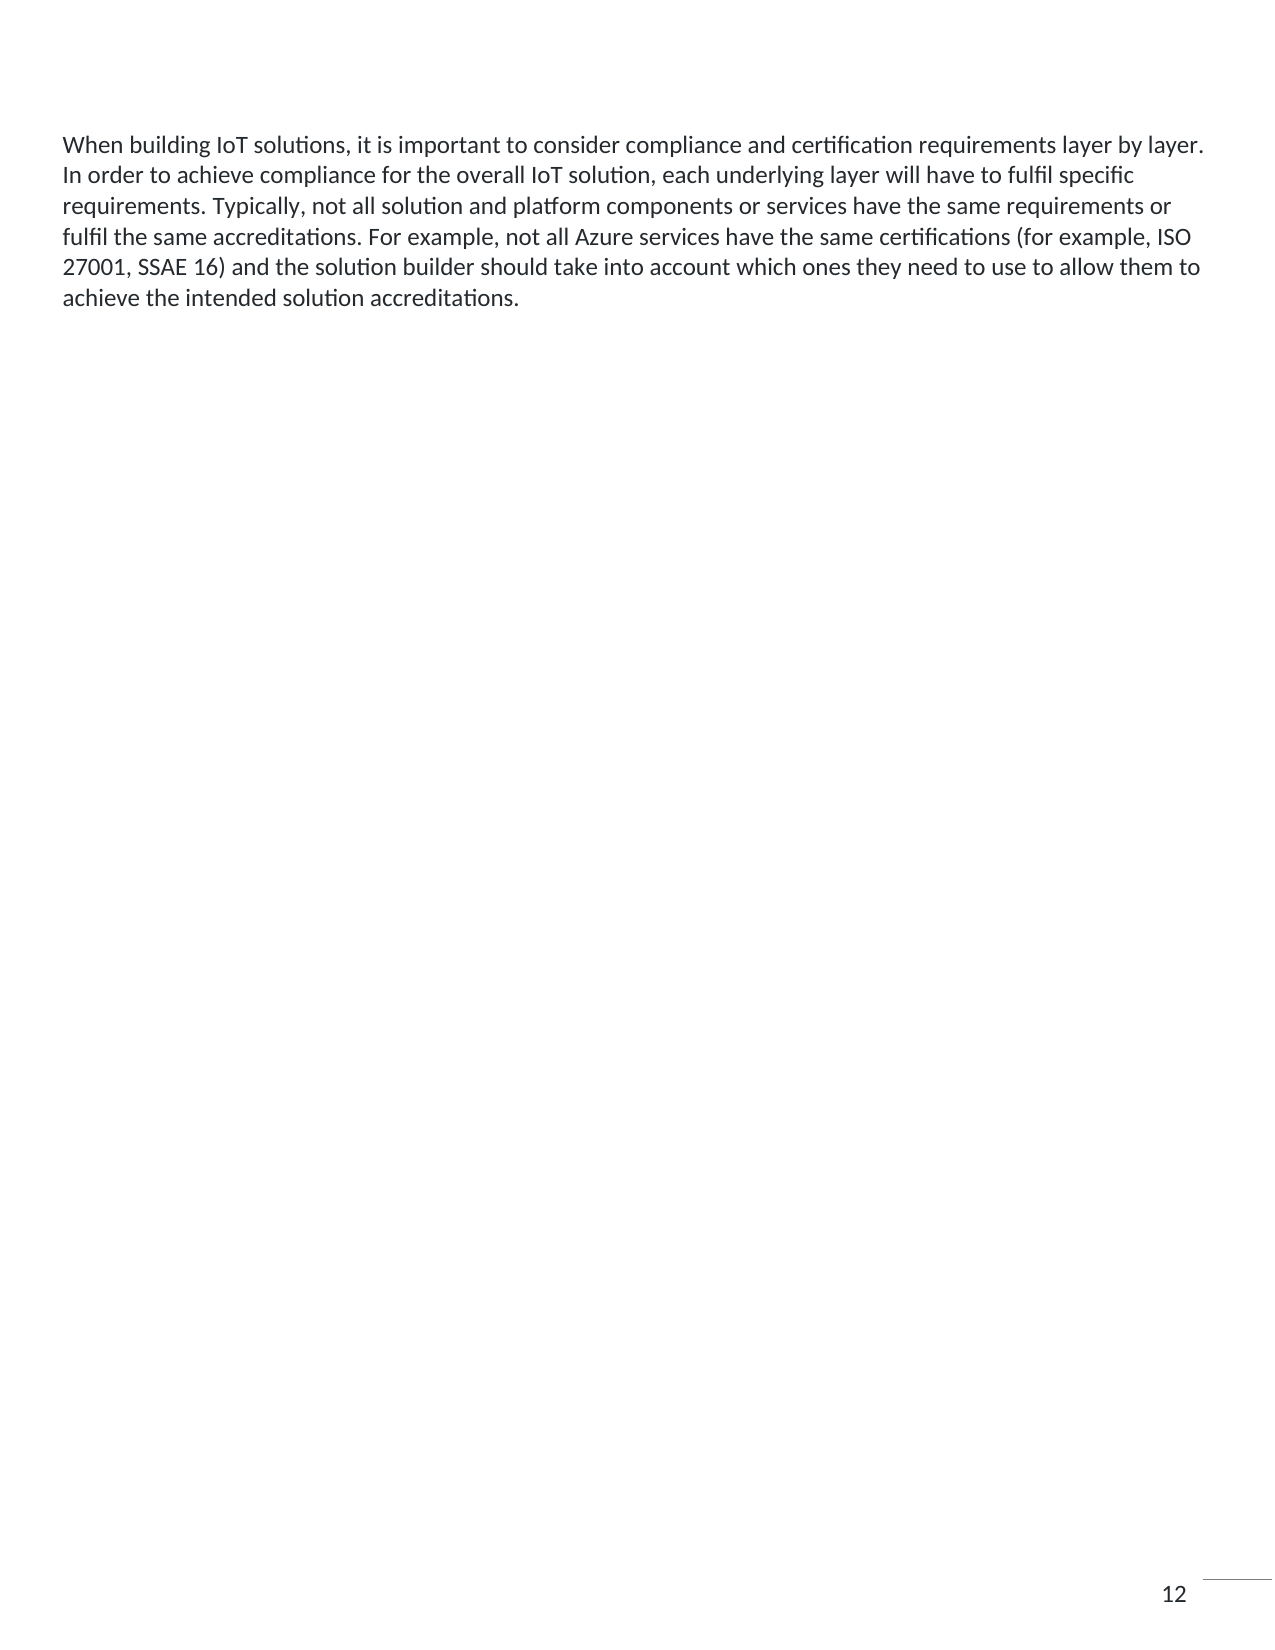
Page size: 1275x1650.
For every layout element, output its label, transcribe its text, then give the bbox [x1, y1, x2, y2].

text When building IoT solutions, it is important to consider compliance and certification requirements layer by layer. In order to achieve compliance for the overall IoT solution, each underlying layer will have to fulfil specific requirements. Typically, not all solution and platform components or services have the same requirements or fulfil the same accreditations. For example, not all Azure services have the same certifications (for example, ISO 27001, SSAE 16) and the solution builder should take into account which ones they need to use to allow them to achieve the intended solution accreditations. [62, 129, 1219, 312]
